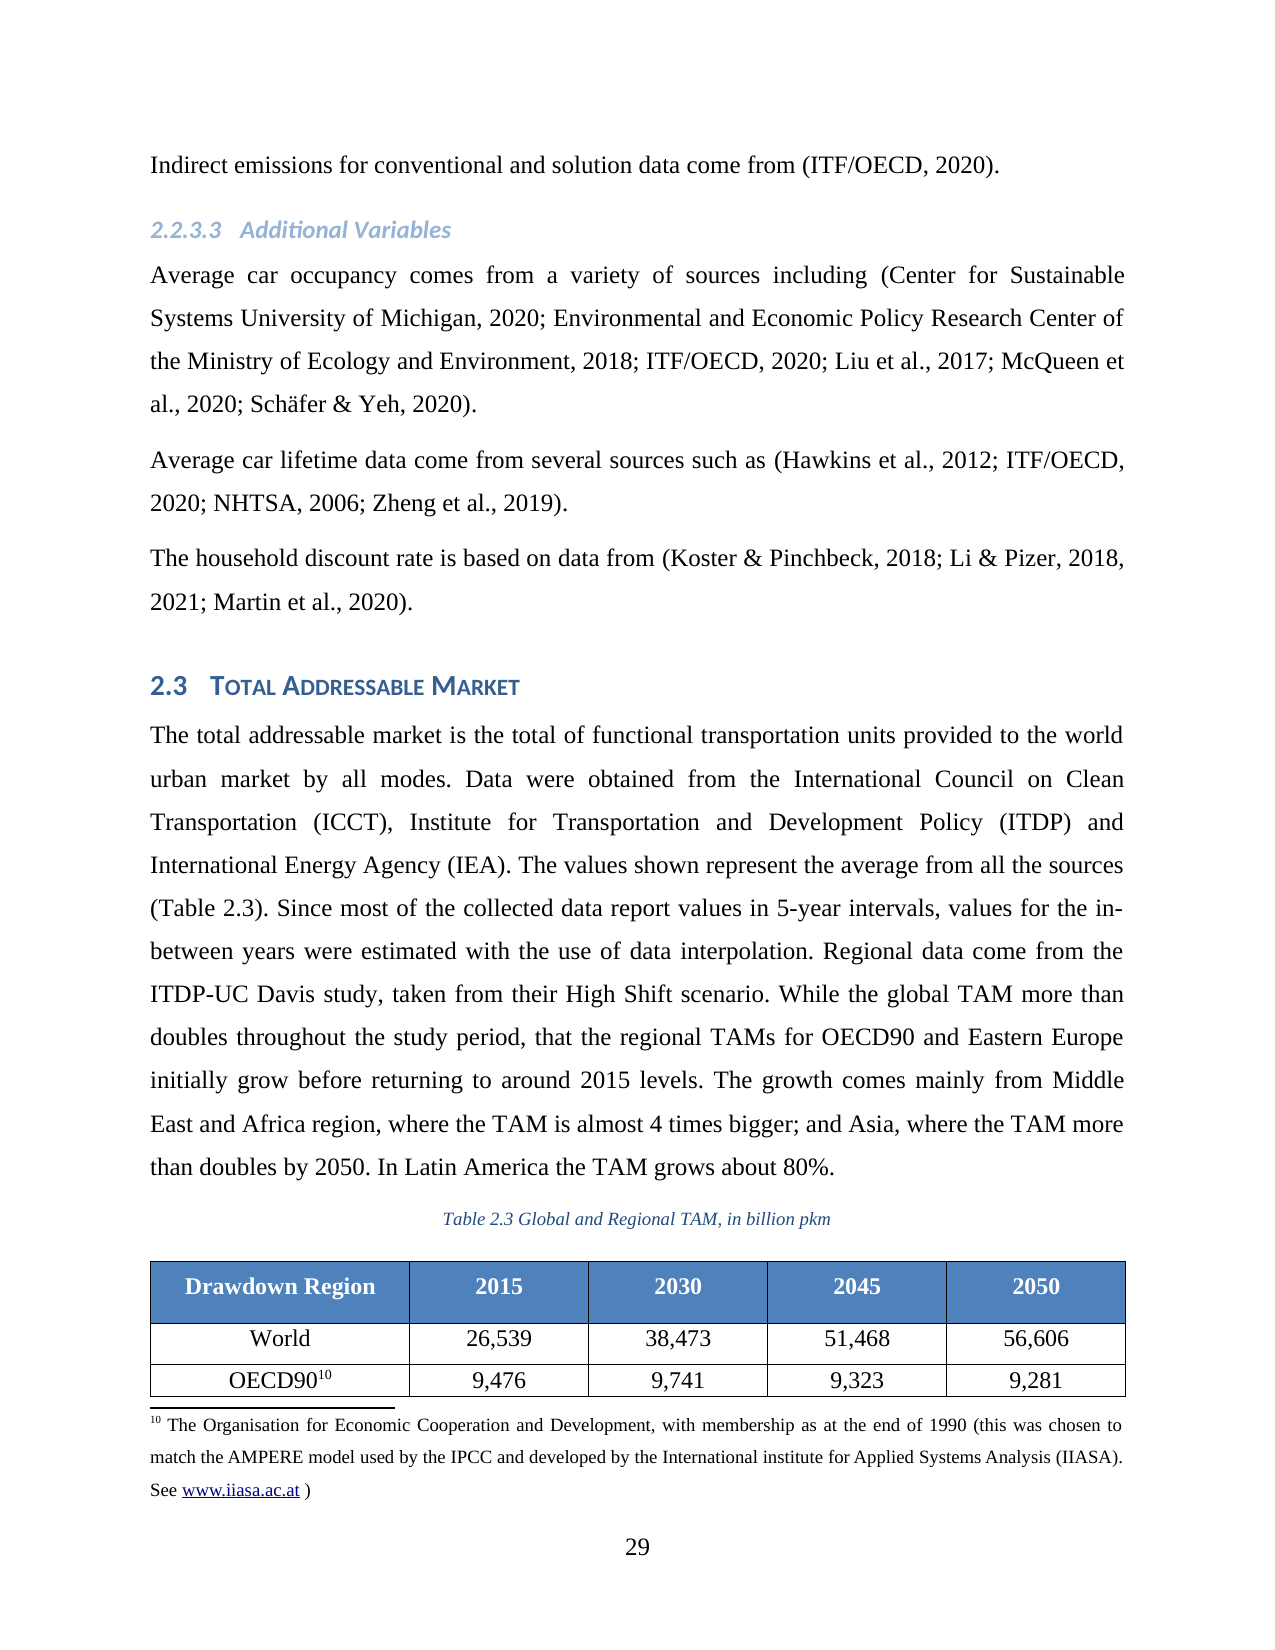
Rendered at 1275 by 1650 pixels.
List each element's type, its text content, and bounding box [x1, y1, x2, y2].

table_header Drawdown Region [151, 1262, 409, 1323]
table_cell 9,741 [589, 1365, 767, 1396]
text The household discount rate is based on data from (Koster & Pinchbeck, 2018; Li & Pizer, 2018, 2021; Martin et al., 2020). [150, 543, 1125, 615]
subtitle Additional Variables [150, 214, 1125, 244]
table_cell OECD90 [151, 1365, 409, 1396]
table_header 2045 [768, 1262, 946, 1323]
table_header 2015 [410, 1262, 588, 1323]
table_cell 26,539 [410, 1324, 588, 1364]
text Average car lifetime data come from several sources such as (Hawkins et al., 2012; ITF/OECD, 2020; NHTSA, 2006; Zheng et al., 2019). [150, 445, 1125, 517]
table_cell 9,323 [768, 1365, 946, 1396]
table_cell 51,468 [768, 1324, 946, 1364]
table_header 2030 [589, 1262, 767, 1323]
table_cell 9,281 [947, 1365, 1125, 1396]
text Indirect emissions for conventional and solution data come from (ITF/OECD, 2020). [150, 150, 1125, 179]
table_cell World [151, 1324, 409, 1364]
table_cell 38,473 [589, 1324, 767, 1364]
text Average car occupancy comes from a variety of sources including (Center for Sustainable Systems University of Michigan, 2020; Environmental and Economic Policy Research Center of the Ministry of Ecology and Environment, 2018; ITF/OECD, 2020; Liu et al., 2017; McQueen et al., 2020; Schäfer & Yeh, 2020). [150, 260, 1125, 418]
subtitle Total Addressable Market [150, 667, 1125, 703]
table_cell 56,606 [947, 1324, 1125, 1364]
table_cell 9,476 [410, 1365, 588, 1396]
table_header 2050 [947, 1262, 1125, 1323]
